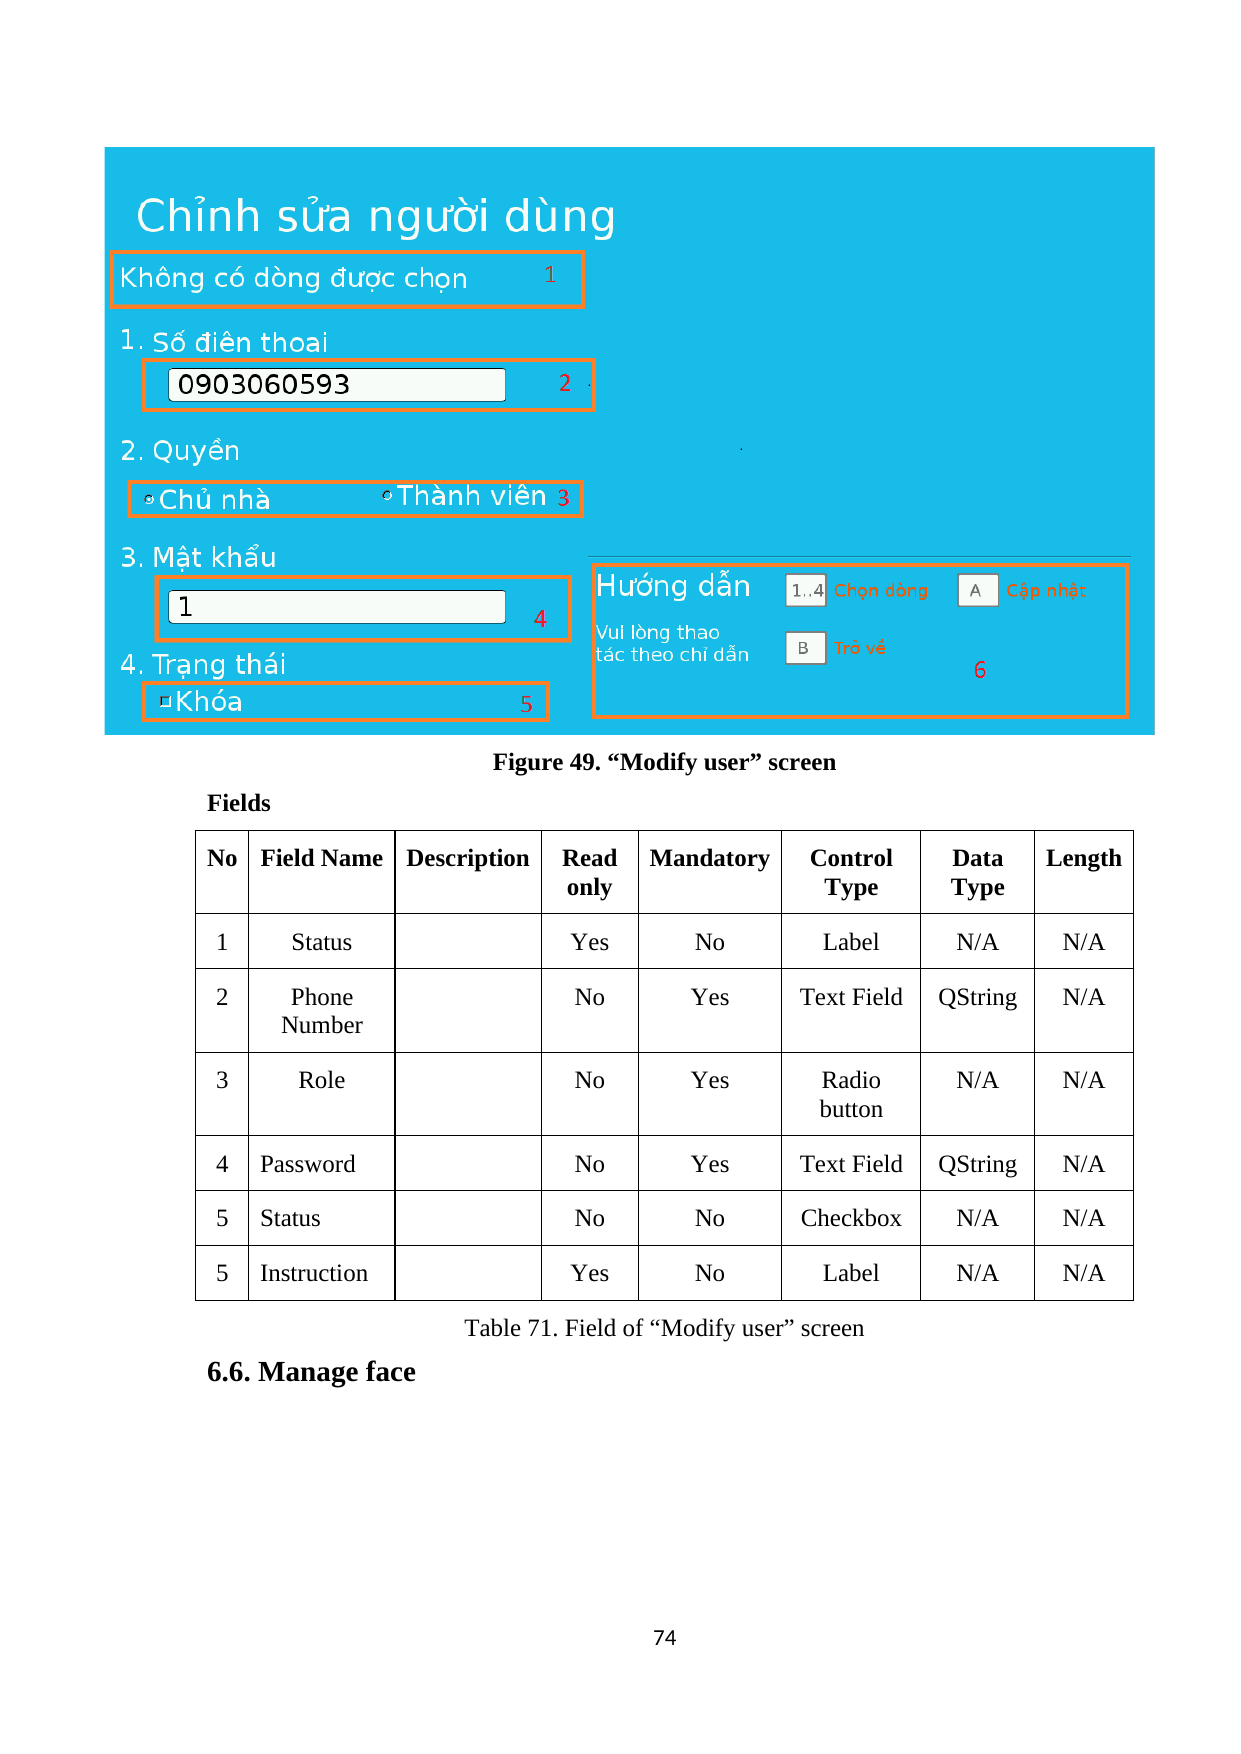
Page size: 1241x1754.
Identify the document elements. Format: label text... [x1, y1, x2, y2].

table_cell Instruction [249, 1246, 394, 1299]
table_cell Yes [542, 914, 638, 968]
table_cell Yes [639, 969, 781, 1052]
table_header Read only [542, 831, 638, 913]
table_cell Text Field [782, 1136, 920, 1190]
table_cell [396, 1246, 541, 1299]
table_cell No [639, 914, 781, 968]
table_cell [396, 1136, 541, 1190]
table_header Control Type [782, 831, 920, 913]
table_cell Phone Number [249, 969, 394, 1052]
table_header Mandatory [639, 831, 781, 913]
table_cell N/A [921, 1246, 1034, 1299]
table_cell QString [921, 969, 1034, 1052]
table_cell Checkbox [782, 1191, 920, 1245]
table_cell No [542, 1191, 638, 1245]
table_cell 5 [196, 1191, 248, 1245]
table_cell N/A [1035, 914, 1133, 968]
table_cell Label [782, 914, 920, 968]
table_cell N/A [921, 1053, 1034, 1135]
table_cell No [542, 1053, 638, 1135]
table_cell 4 [196, 1136, 248, 1190]
table_cell Text Field [782, 969, 920, 1052]
text Figure 49. “Modify user” screen [207, 747, 1122, 776]
table_header No [196, 831, 248, 913]
table_header Field Name [249, 831, 394, 913]
table_cell Status [249, 914, 394, 968]
table_header Length [1035, 831, 1133, 913]
text Table 71. Field of “Modify user” screen [207, 1313, 1122, 1342]
table_cell [396, 1053, 541, 1135]
table_cell 3 [196, 1053, 248, 1135]
table_cell Label [782, 1246, 920, 1299]
table_cell N/A [921, 1191, 1034, 1245]
table_cell No [542, 969, 638, 1052]
table_cell N/A [1035, 1053, 1133, 1135]
table_header Description [396, 831, 541, 913]
table_cell 5 [196, 1246, 248, 1299]
table_cell N/A [1035, 1136, 1133, 1190]
table_cell No [542, 1136, 638, 1190]
text Fields [207, 788, 1122, 817]
table_cell N/A [1035, 969, 1133, 1052]
table_cell No [639, 1246, 781, 1299]
table_cell QString [921, 1136, 1034, 1190]
table_header Data Type [921, 831, 1034, 913]
text 6.6. Manage face [207, 1354, 1122, 1388]
table_cell [396, 1191, 541, 1245]
table_cell Role [249, 1053, 394, 1135]
table_cell 2 [196, 969, 248, 1052]
table_cell [396, 969, 541, 1052]
table_cell [396, 914, 541, 968]
table_cell No [639, 1191, 781, 1245]
table_cell Radio button [782, 1053, 920, 1135]
table_cell N/A [921, 914, 1034, 968]
table_cell 1 [196, 914, 248, 968]
picture [104, 147, 1155, 735]
table_cell Yes [639, 1053, 781, 1135]
table_cell Yes [542, 1246, 638, 1299]
table_cell Password [249, 1136, 394, 1190]
table_cell N/A [1035, 1246, 1133, 1299]
table_cell Status [249, 1191, 394, 1245]
table_cell Yes [639, 1136, 781, 1190]
table_cell N/A [1035, 1191, 1133, 1245]
